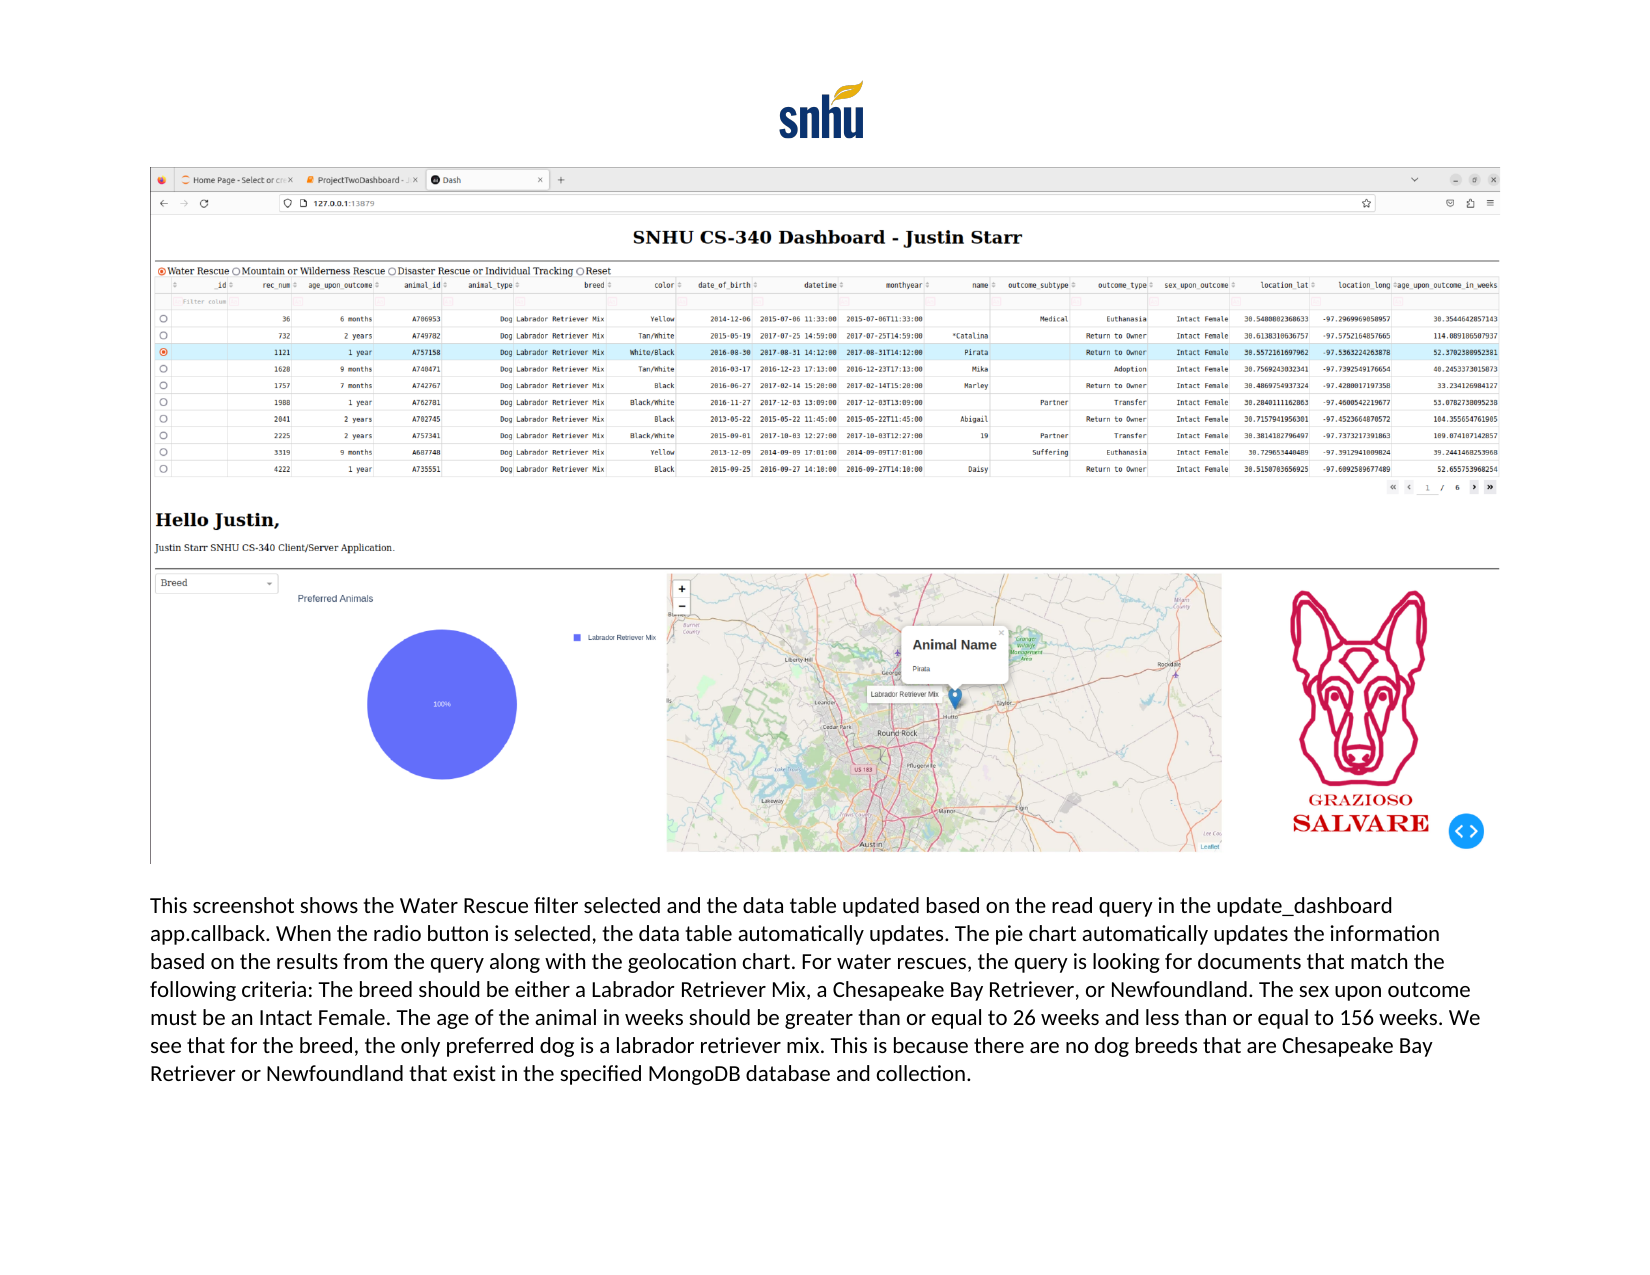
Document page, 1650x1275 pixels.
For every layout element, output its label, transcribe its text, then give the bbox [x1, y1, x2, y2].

text This screenshot shows the Water Rescue filter selected and the data table updated based on the read query in the update_dashboard app.callback. When the radio button is selected, the data table automatically updates. The pie chart automatically updates the information based on the results from the query along with the geolocation chart. For water rescues, the query is looking for documents that match the following criteria: The breed should be either a Labrador Retriever Mix, a Chesapeake Bay Retriever, or Newfoundland. The sex upon outcome must be an Intact Female. The age of the animal in weeks should be greater than or equal to 26 weeks and less than or equal to 156 weeks. We see that for the breed, the only preferred dog is a labrador retriever mix. This is because there are no dog breeds that are Chesapeake Bay Retriever or Newfoundland that exist in the specified MongoDB database and collection. [150, 891, 1500, 1087]
picture [150, 167, 1500, 864]
picture [760, 75, 890, 147]
